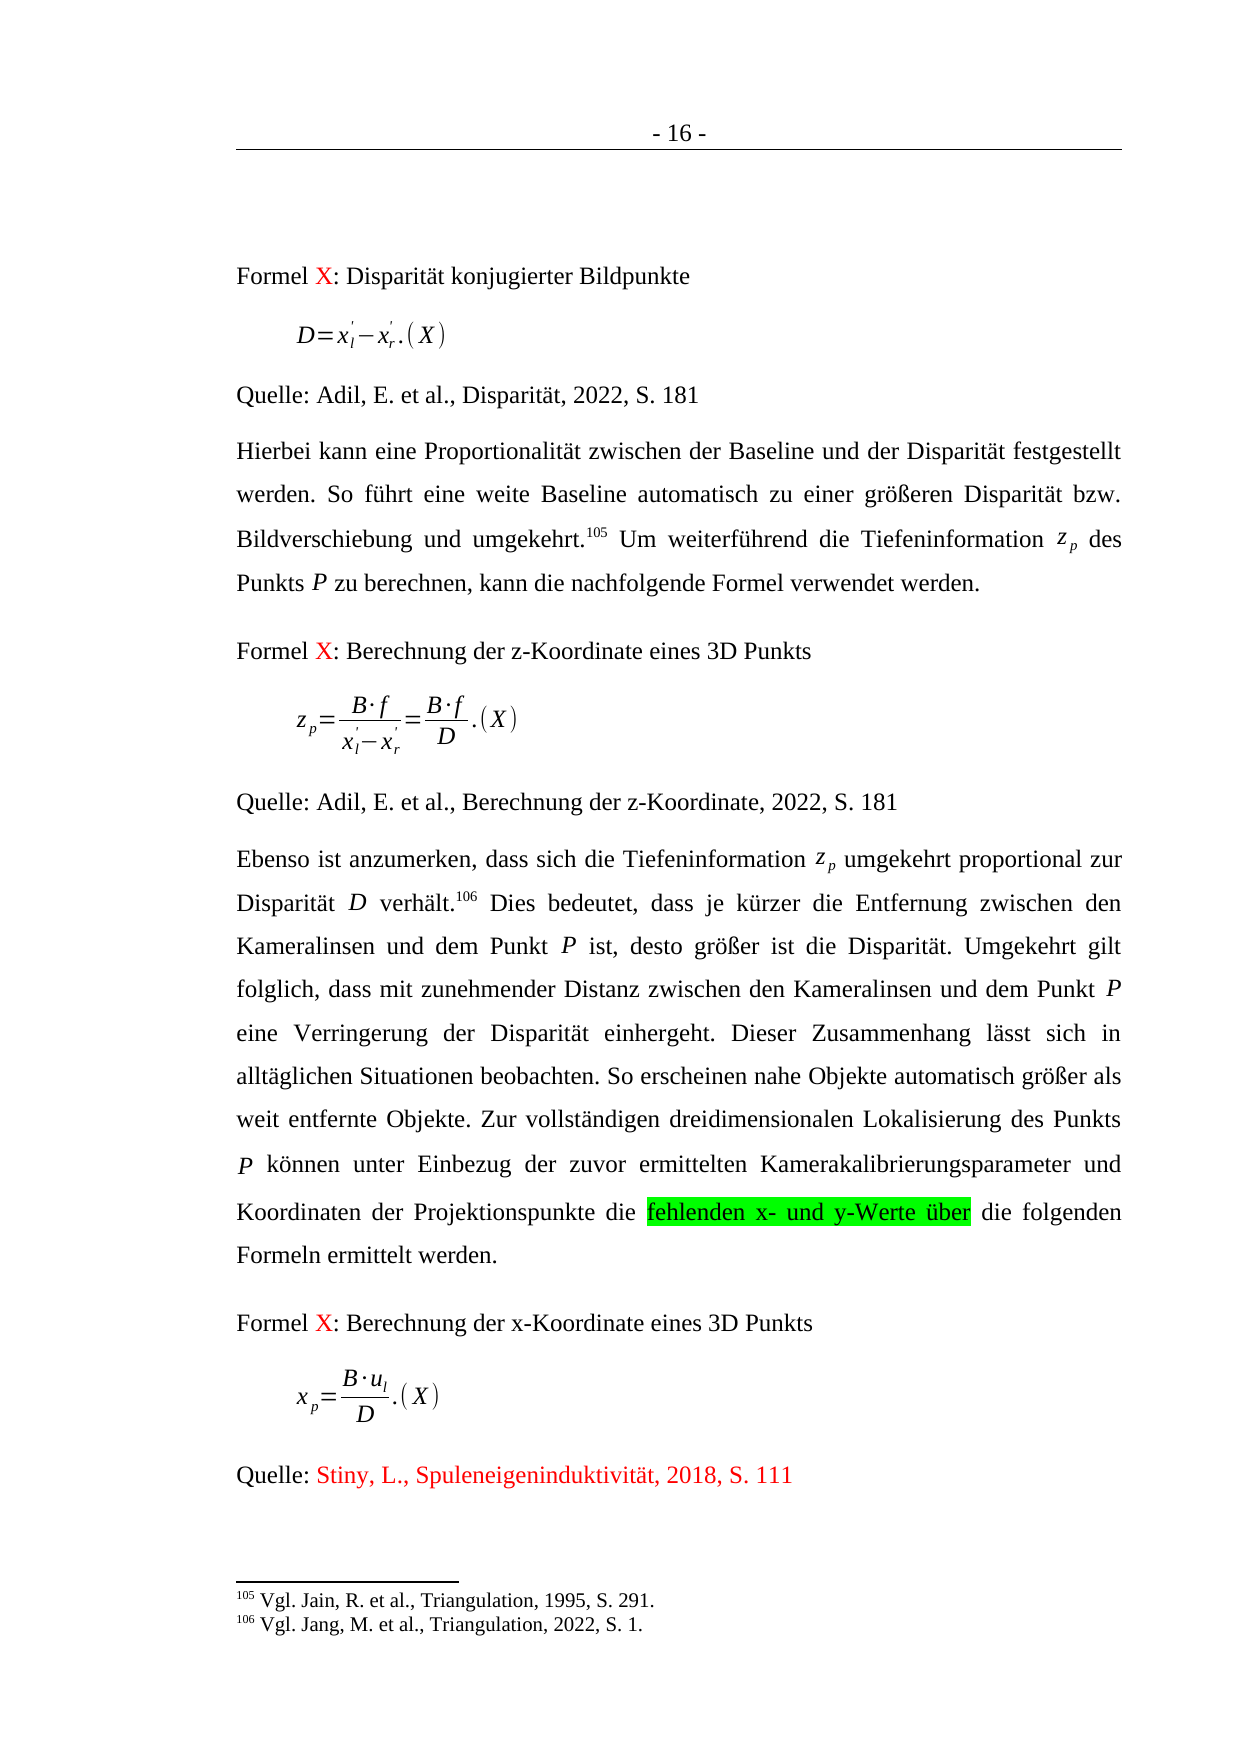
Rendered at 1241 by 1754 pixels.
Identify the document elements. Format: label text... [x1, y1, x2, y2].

text Hierbei kann eine Proportionalität zwischen der Baseline und der Disparität festgestellt werden. So führt eine weite Baseline automatisch zu einer größeren Disparität bzw. Bildverschiebung und umgekehrt. Um weiterführend die Tiefeninformation des Punkts zu berechnen, kann die nachfolgende Formel verwendet werden. [236, 436, 1122, 597]
text Quelle: Adil, E. et al., Berechnung der z-Koordinate, 2022, S. 181 [236, 787, 1122, 816]
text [236, 1460, 1122, 1488]
text Quelle: Adil, E. et al., Disparität, 2022, S. 181 [236, 381, 1122, 409]
text Formel X: Disparität konjugierter Bildpunkte [236, 261, 1122, 290]
text Formel X: Berechnung der x-Koordinate eines 3D Punkts [236, 1308, 1122, 1337]
text Formel X: Berechnung der z-Koordinate eines 3D Punkts [236, 636, 1122, 665]
text Ebenso ist anzumerken, dass sich die Tiefeninformation umgekehrt proportional zur Disparität verhält. Dies bedeutet, dass je kürzer die Entfernung zwischen den Kameralinsen und dem Punkt ist, desto größer ist die Disparität. Umgekehrt gilt folglich, dass mit zunehmender Distanz zwischen den Kameralinsen und dem Punkt eine Verringerung der Disparität einhergeht. Dieser Zusammenhang lässt sich in alltäglichen Situationen beobachten. So erscheinen nahe Objekte automatisch größer als weit entfernte Objekte. Zur vollständigen dreidimensionalen Lokalisierung des Punkts können unter Einbezug der zuvor ermittelten Kamerakalibrierungsparameter und Koordinaten der Projektionspunkte die fehlenden x- und y-Werte über die folgenden Formeln ermittelt werden. [236, 842, 1122, 1269]
